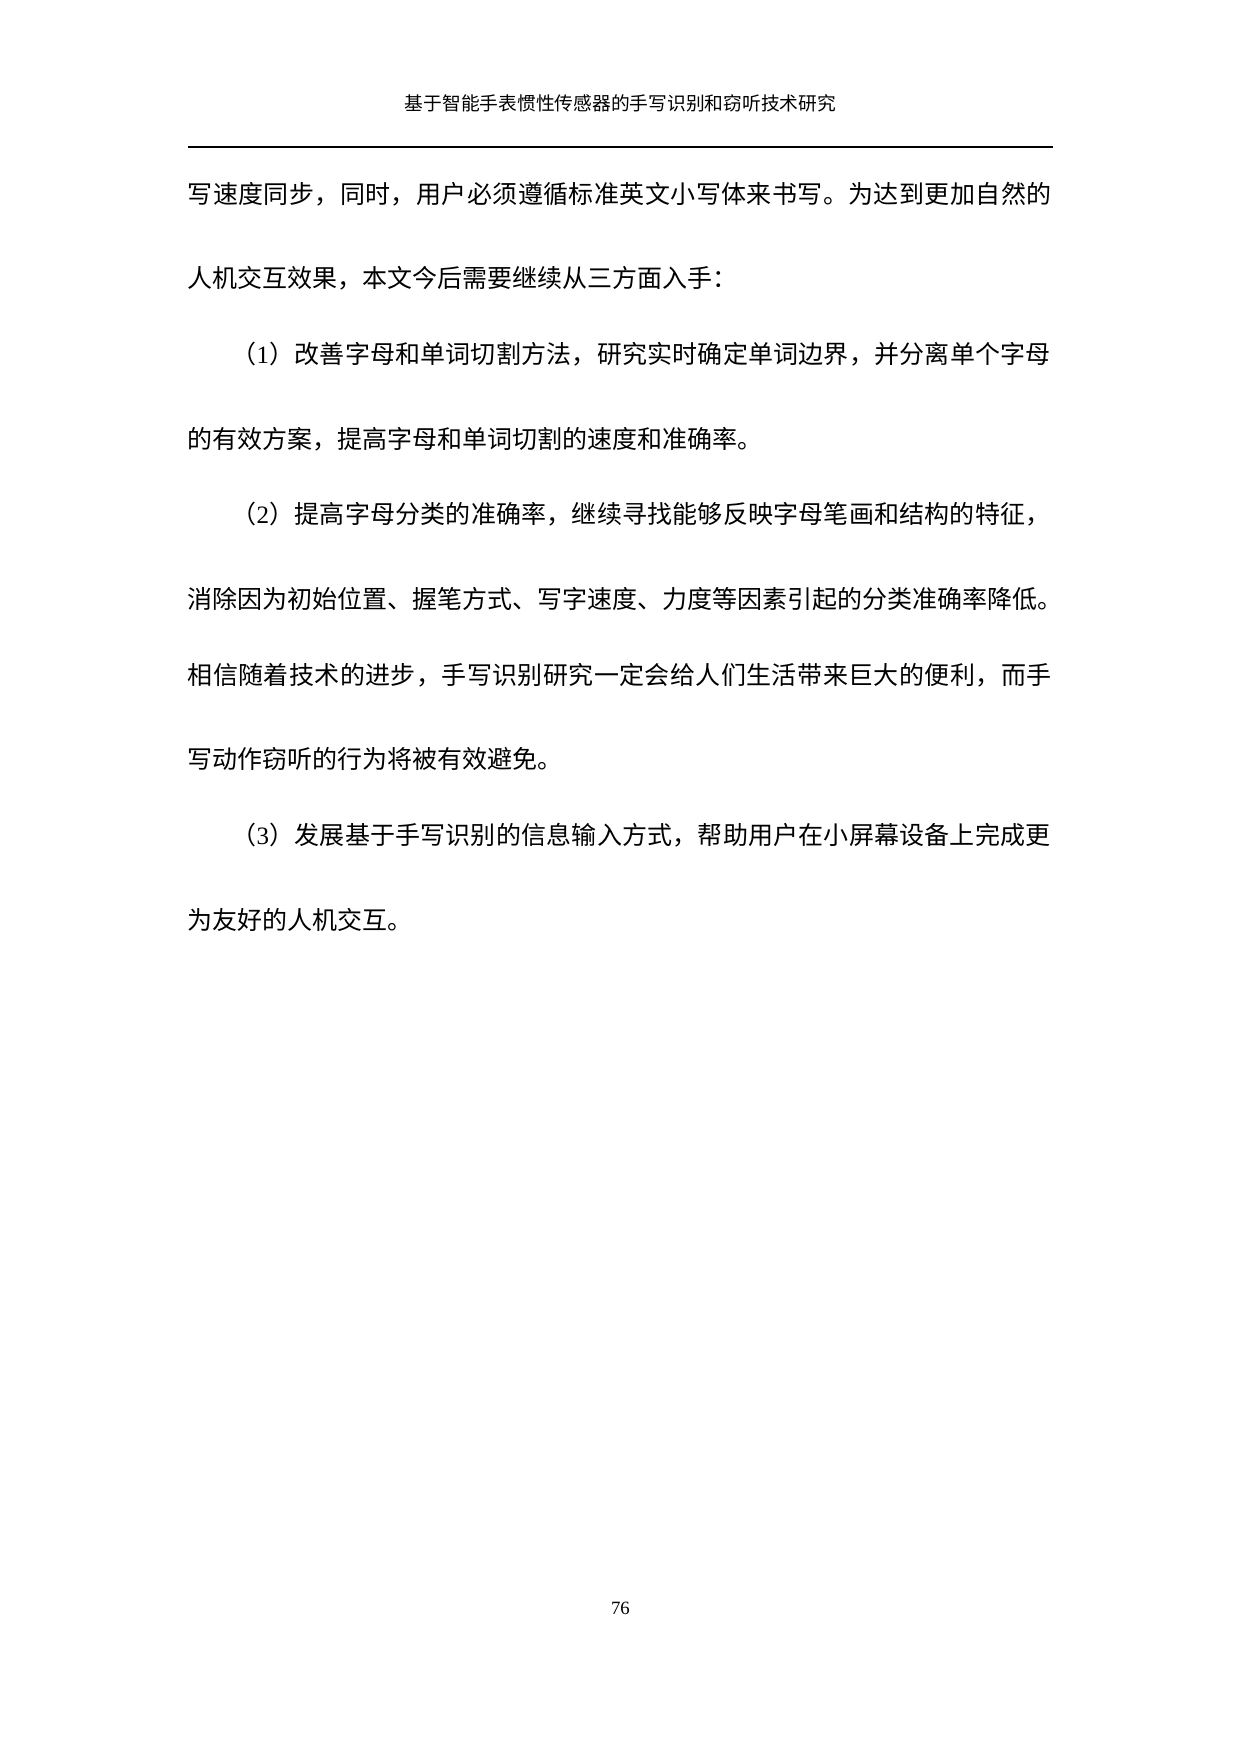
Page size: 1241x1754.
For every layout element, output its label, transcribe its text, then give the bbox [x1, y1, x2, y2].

text （3）发展基于手写识别的信息输入方式，帮助用户在小屏幕设备上完成更为友好的人机交互。 [187, 801, 1053, 951]
text （2）提高字母分类的准确率，继续寻找能够反映字母笔画和结构的特征，消除因为初始位置、握笔方式、写字速度、力度等因素引起的分类准确率降低。 [187, 481, 1053, 630]
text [187, 160, 1053, 309]
text （1）改善字母和单词切割方法，研究实时确定单词边界，并分离单个字母的有效方案，提高字母和单词切割的速度和准确率。 [187, 320, 1053, 470]
text 相信随着技术的进步，手写识别研究一定会给人们生活带来巨大的便利，而手写动作窃听的行为将被有效避免。 [187, 641, 1053, 790]
